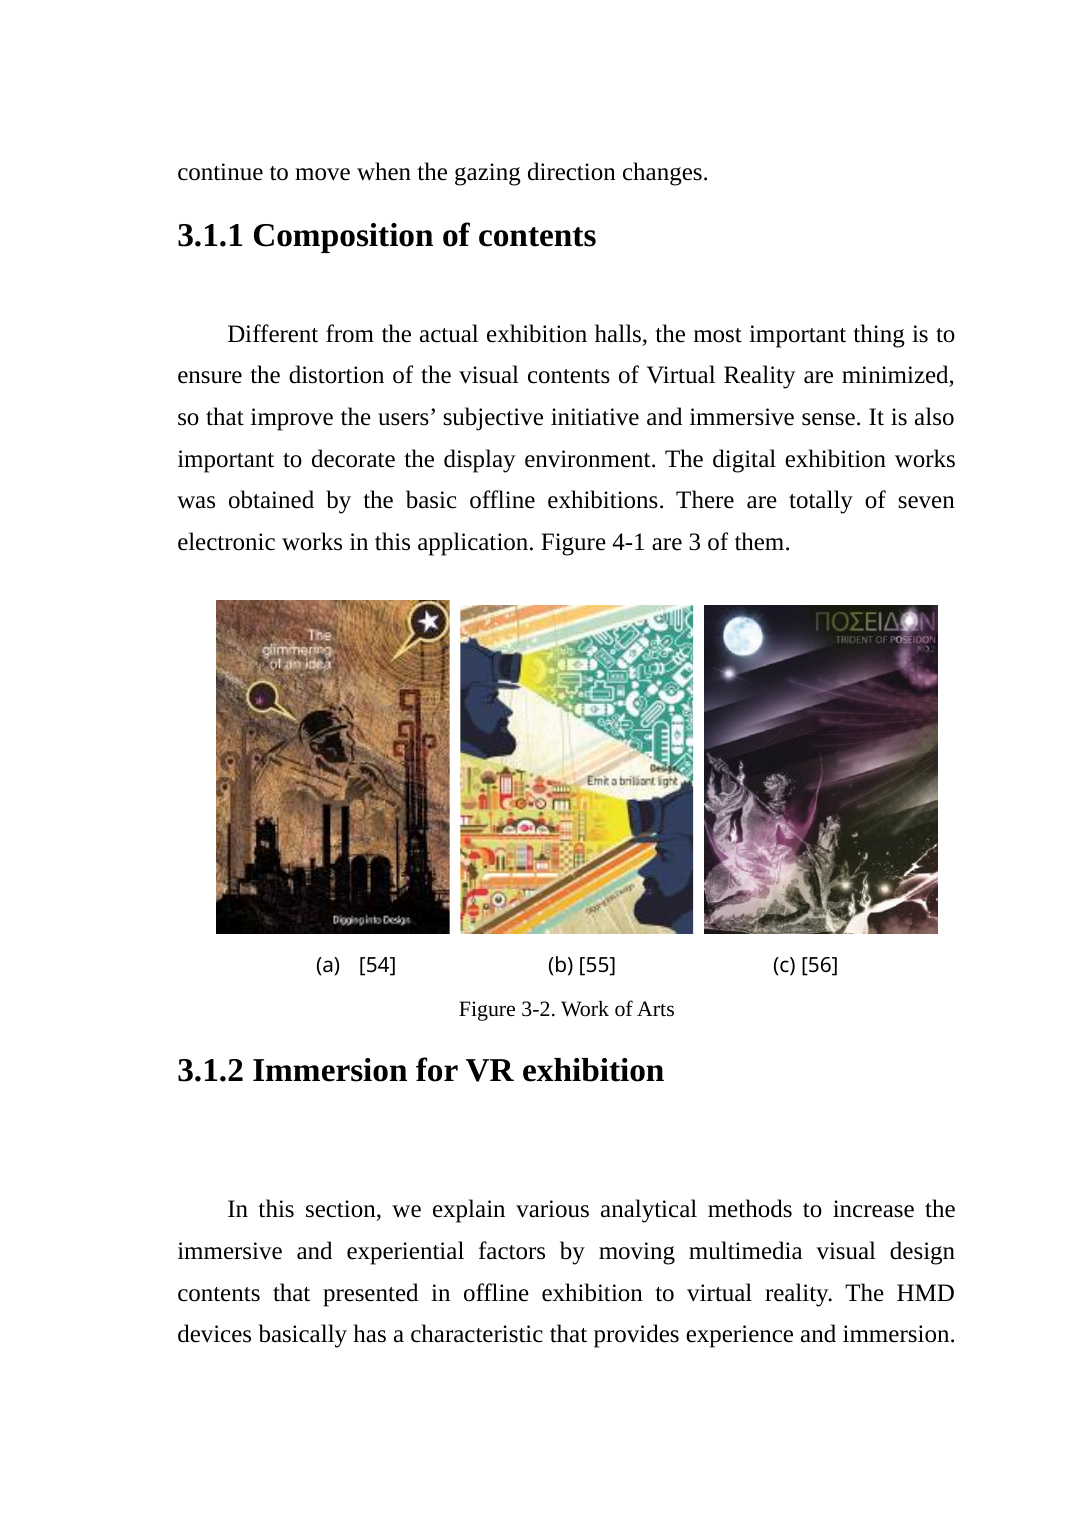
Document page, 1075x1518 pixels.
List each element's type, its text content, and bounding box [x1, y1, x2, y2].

text Different from the actual exhibition halls, the most important thing is to ensure the distortion of the visual contents of Virtual Reality are minimized, so that improve the users’ subjective initiative and immersive sense. It is also important to decorate the display environment. The digital exhibition works was obtained by the basic offline exhibitions. There are totally of seven electronic works in this application. Figure 4-1 are 3 of them. [177, 309, 956, 559]
text 3.1.1 Composition of contents [177, 216, 956, 254]
picture [216, 600, 450, 934]
text Figure 3-2. Work of Arts [177, 996, 956, 1021]
text 3.1.2 Immersion for VR exhibition [177, 1050, 956, 1088]
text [177, 147, 956, 189]
list [54] (b) [55] (c) [56] [198, 950, 956, 979]
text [177, 1184, 956, 1351]
picture [704, 605, 938, 934]
picture [460, 605, 694, 934]
